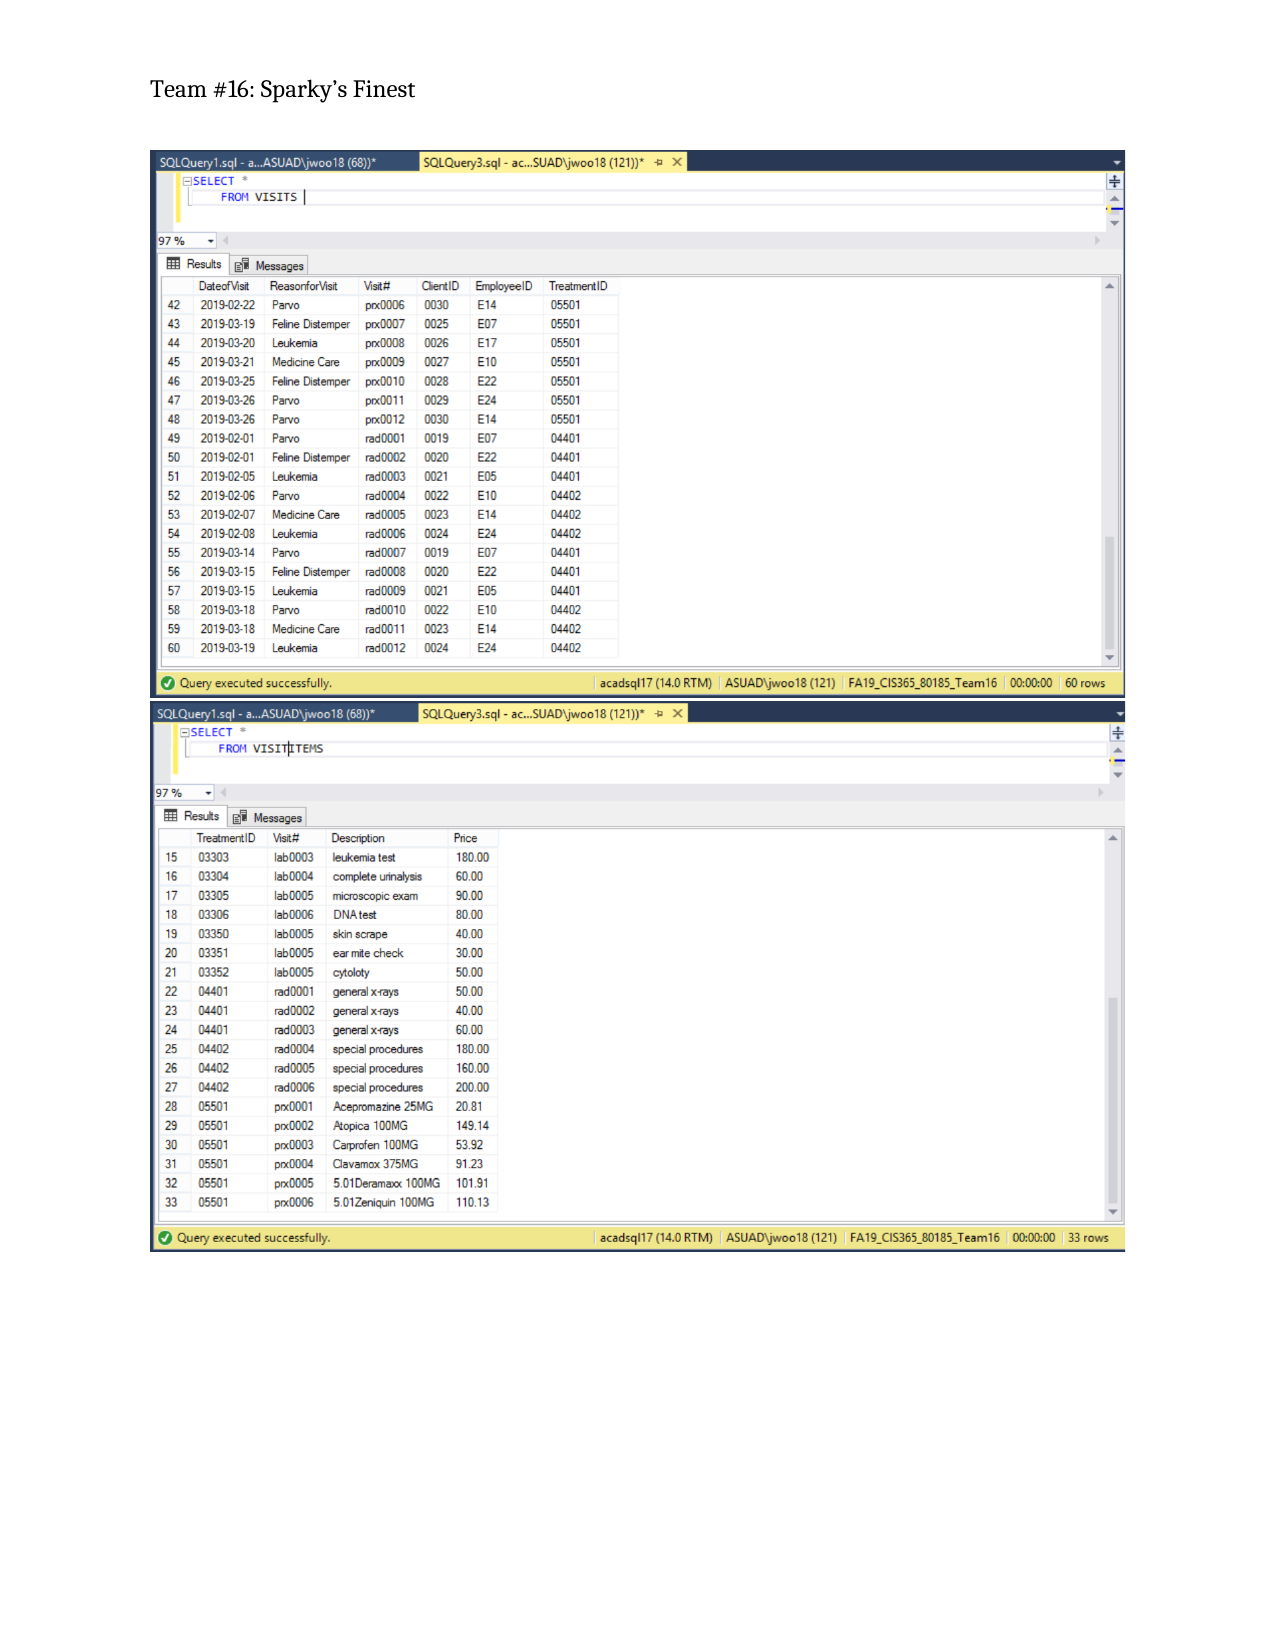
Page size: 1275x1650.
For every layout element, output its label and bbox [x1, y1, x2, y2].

picture [150, 701, 1125, 1252]
picture [150, 150, 1125, 698]
